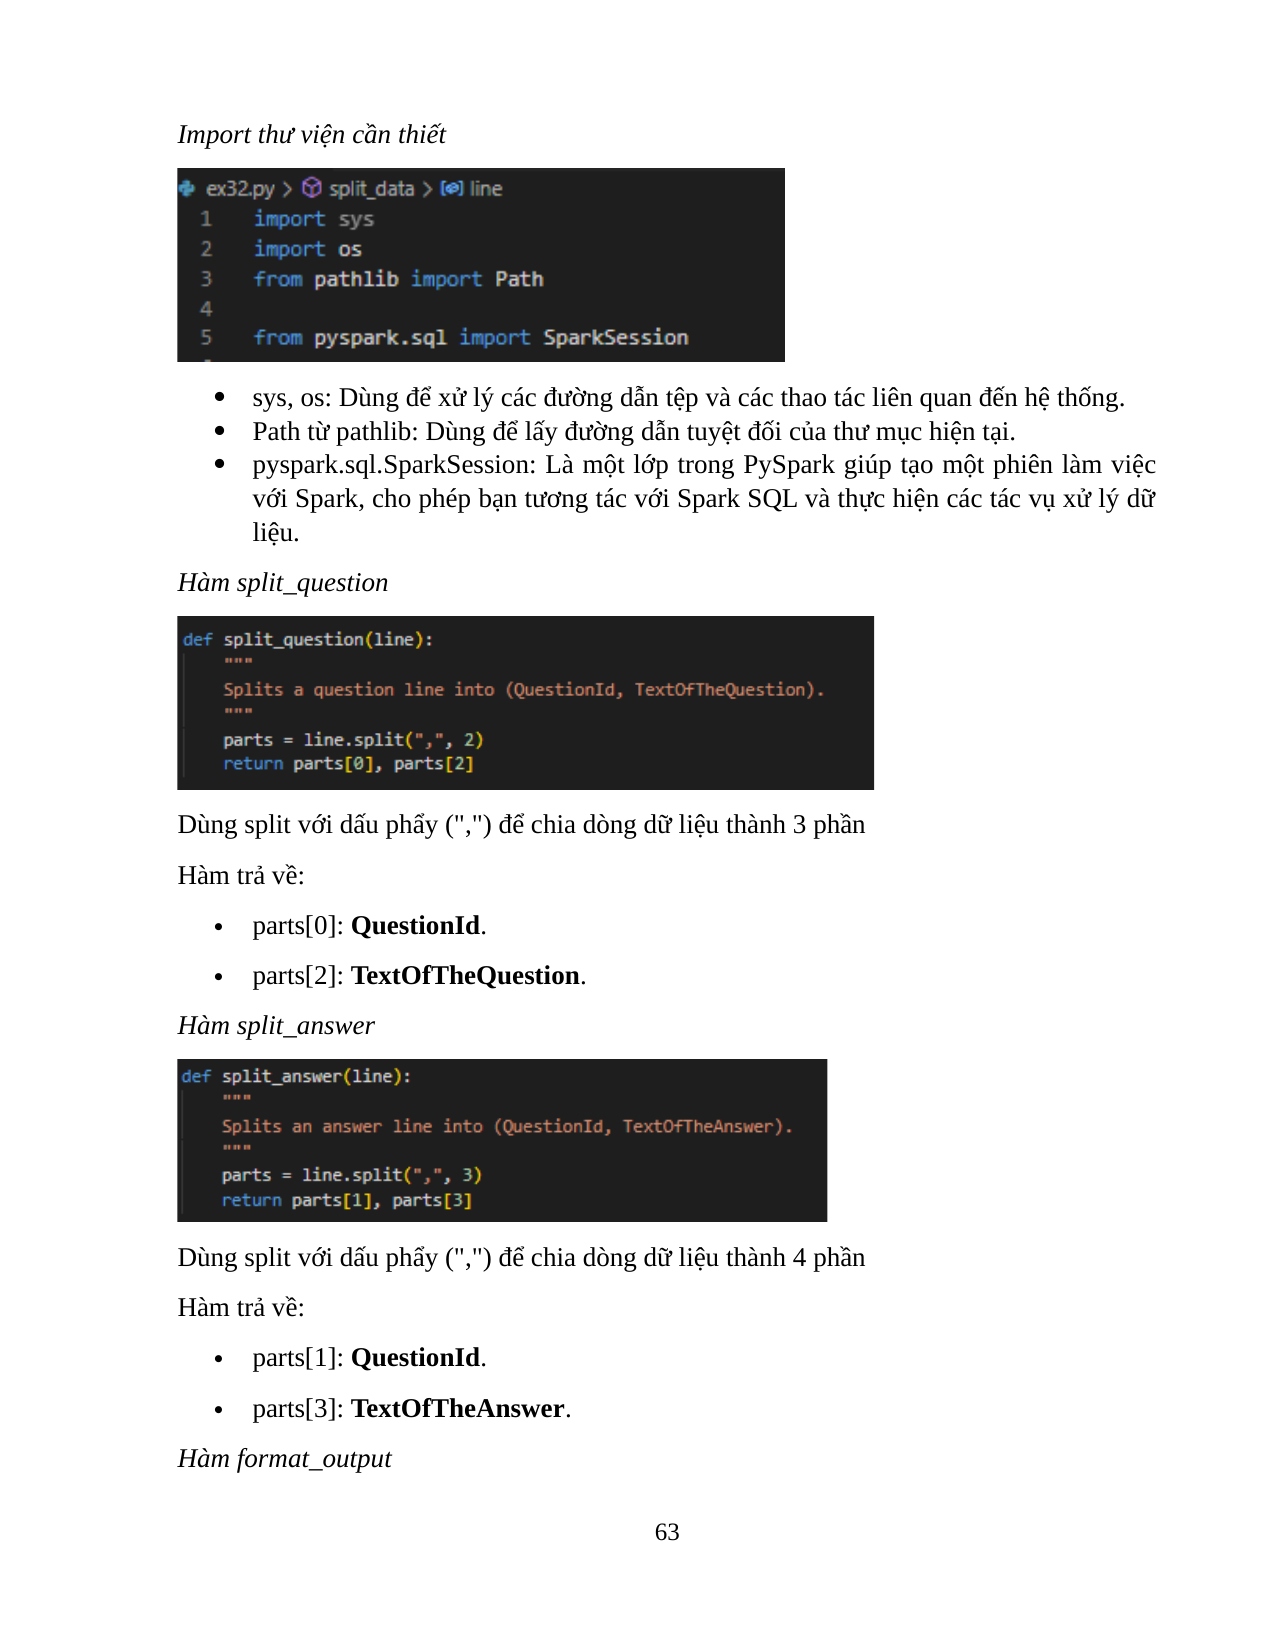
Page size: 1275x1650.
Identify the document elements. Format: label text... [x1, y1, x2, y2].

picture [177, 616, 875, 790]
list pyspark.sql.SparkSession: Là một lớp trong PySpark giúp tạo một phiên làm việc với Spark, cho phép bạn tương tác với Spark SQL và thực hiện các tác vụ xử lý dữ liệu. [215, 448, 1157, 547]
picture [177, 168, 785, 362]
list Path từ pathlib: Dùng để lấy đường dẫn tuyệt đối của thư mục hiện tại. [215, 415, 1157, 446]
picture [177, 1059, 828, 1222]
list parts[2]: TextOfTheQuestion. [215, 959, 1157, 990]
list parts[1]: QuestionId. [215, 1341, 1157, 1373]
text Hàm split_question [177, 566, 1157, 597]
text Hàm format_output [177, 1442, 1157, 1473]
text Dùng split với dấu phẩy (",") để chia dòng dữ liệu thành 4 phần [177, 1241, 1157, 1272]
list parts[0]: QuestionId. [215, 909, 1157, 940]
text Hàm split_answer [177, 1009, 1157, 1041]
text Hàm trả về: [177, 1291, 1157, 1322]
list parts[3]: TextOfTheAnswer. [215, 1392, 1157, 1423]
text Dùng split với dấu phẩy (",") để chia dòng dữ liệu thành 3 phần [177, 808, 1157, 840]
text Import thư viện cần thiết [177, 118, 1157, 149]
list sys, os: Dùng để xử lý các đường dẫn tệp và các thao tác liên quan đến hệ thống. [215, 381, 1157, 412]
text Hàm trả về: [177, 859, 1157, 890]
